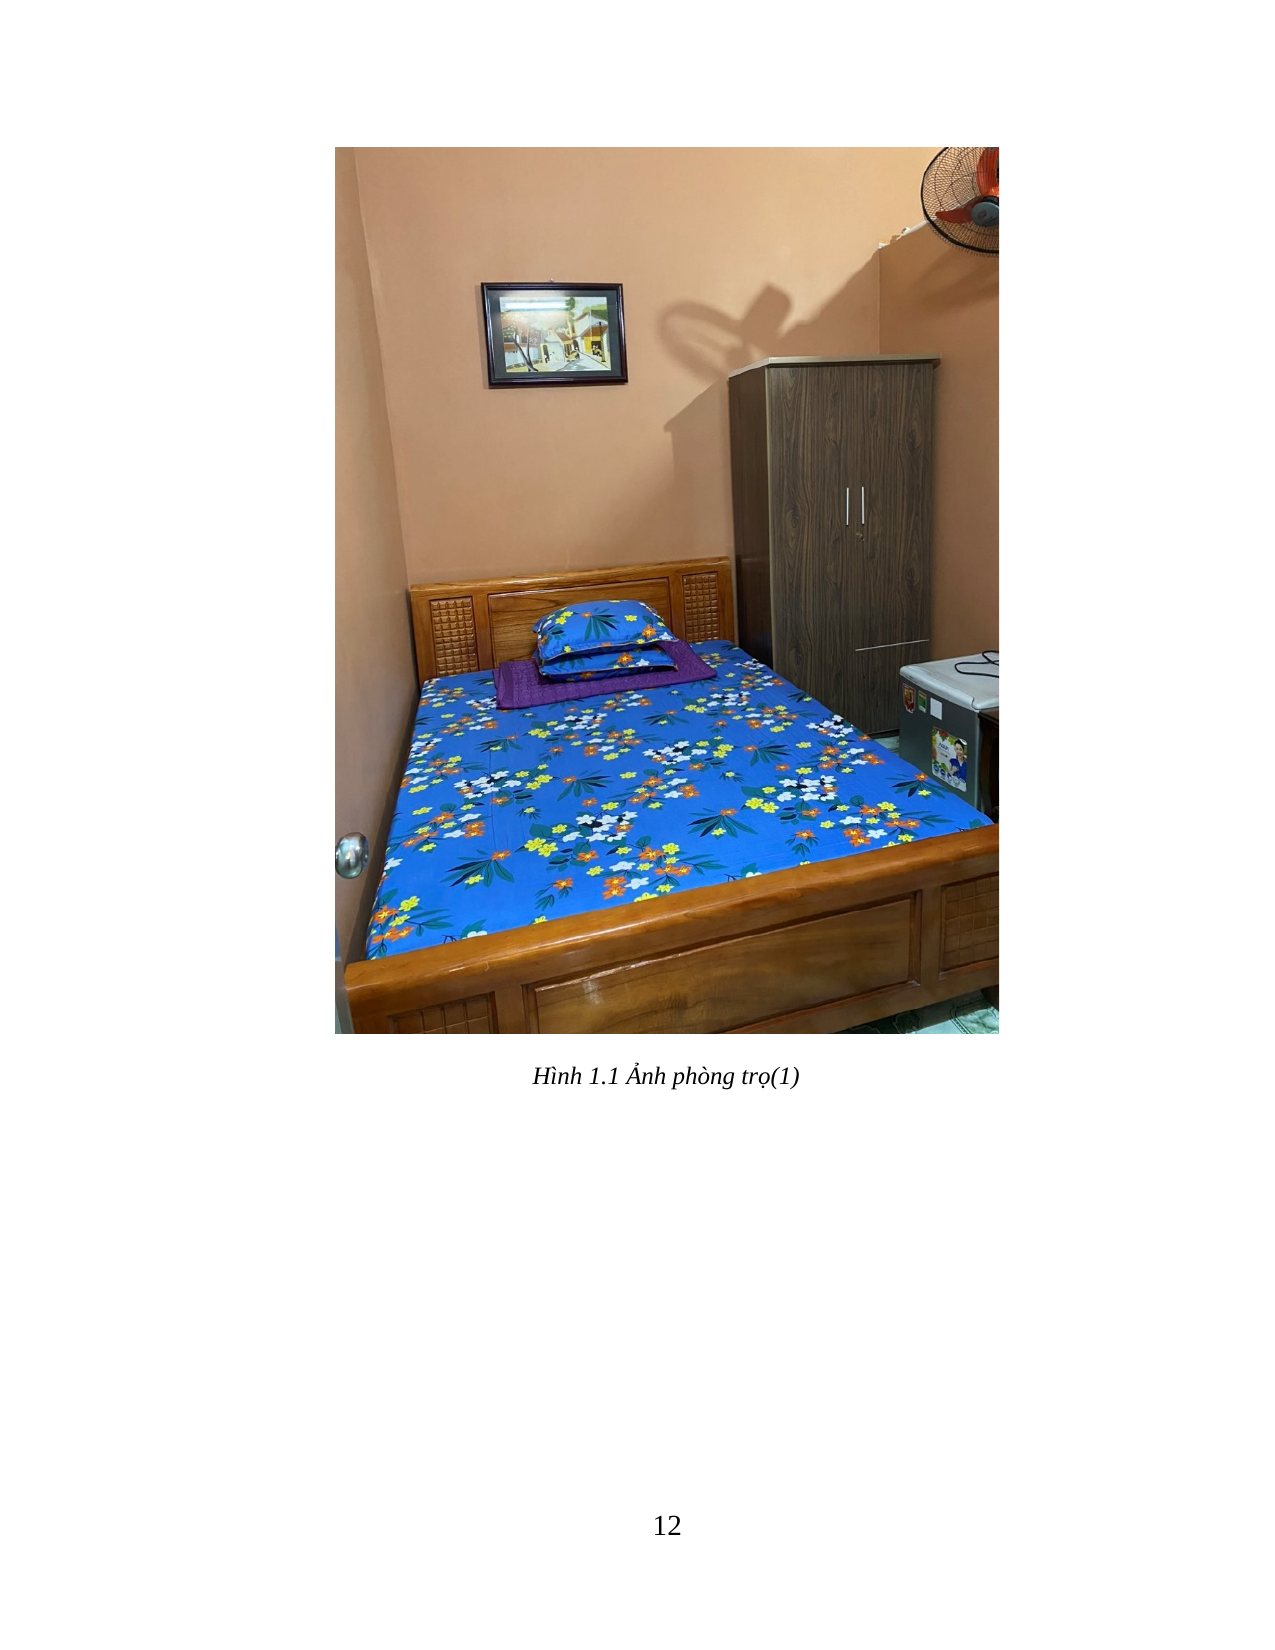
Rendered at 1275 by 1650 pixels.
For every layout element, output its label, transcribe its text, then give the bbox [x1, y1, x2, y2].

picture [335, 147, 1000, 1034]
